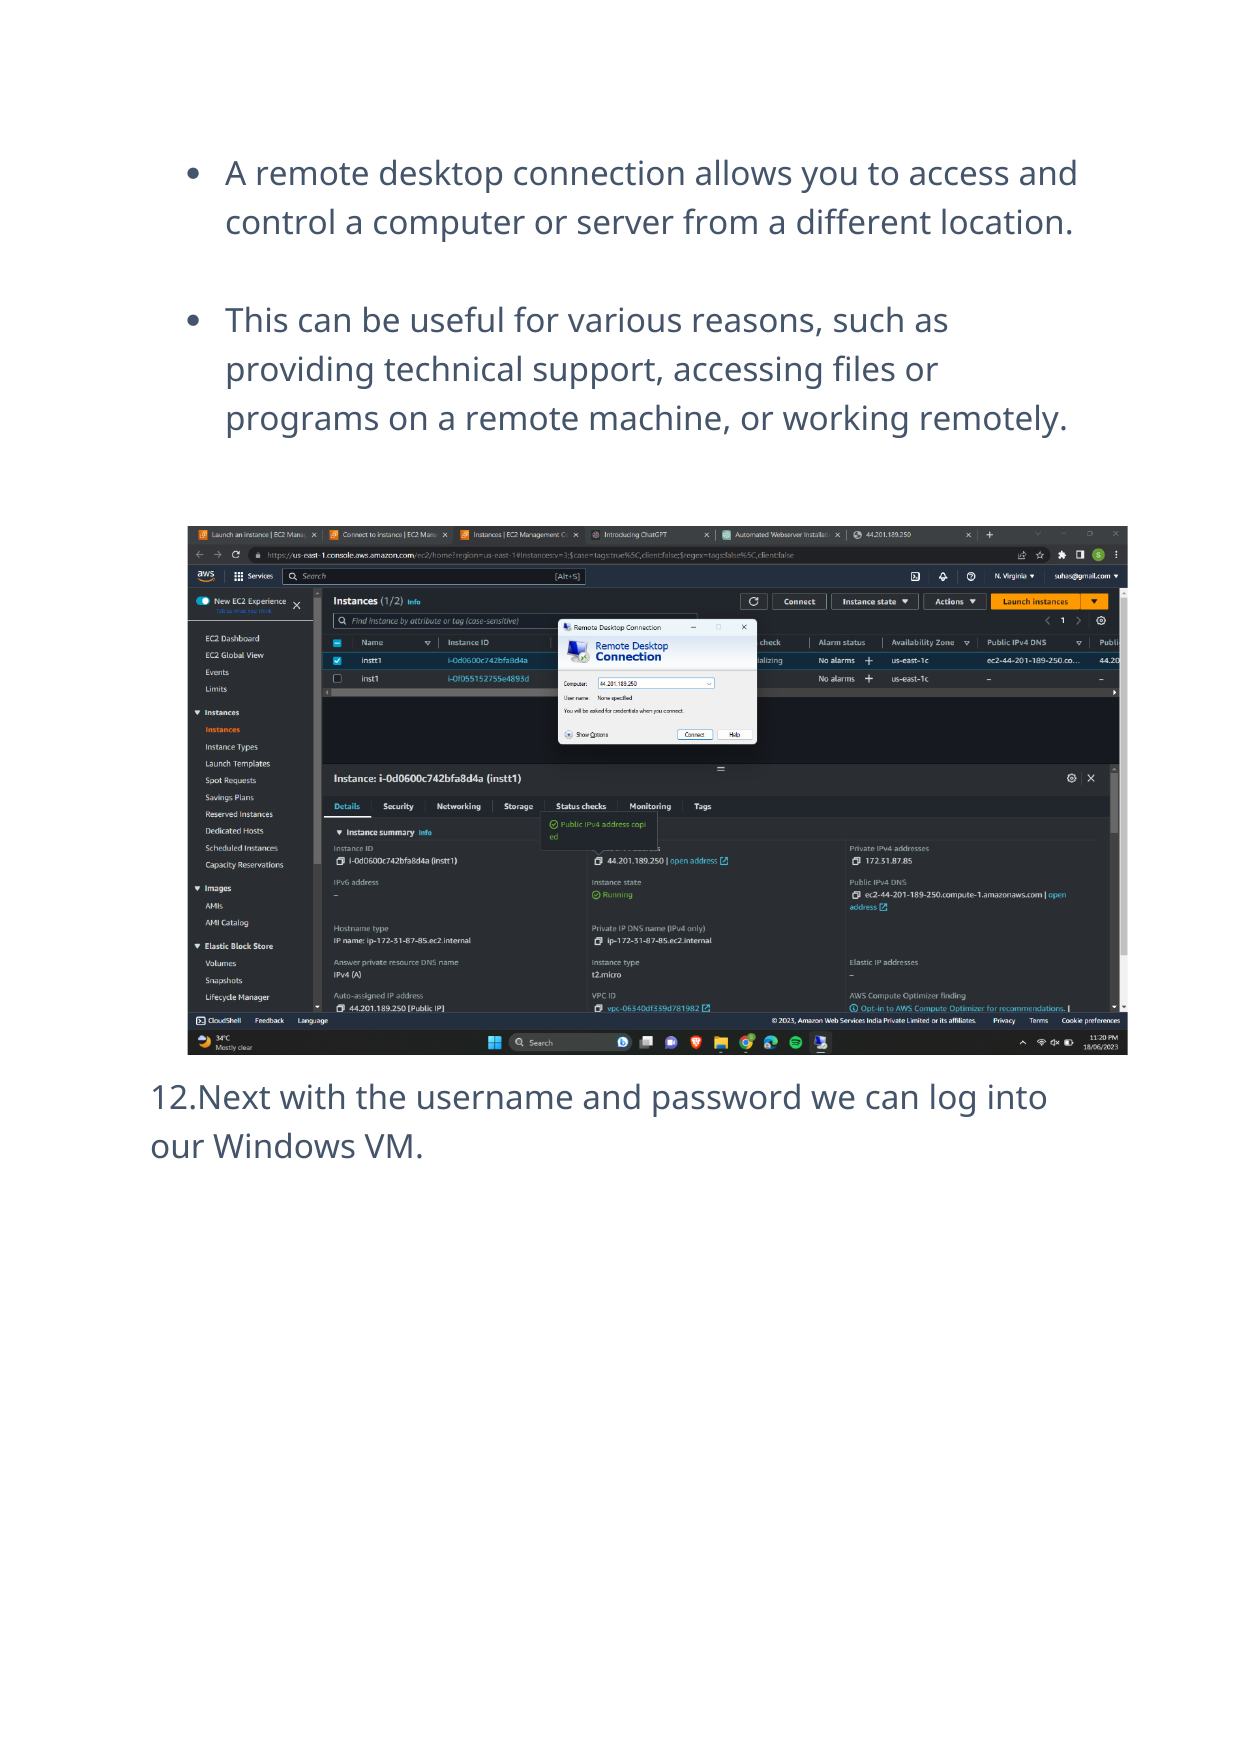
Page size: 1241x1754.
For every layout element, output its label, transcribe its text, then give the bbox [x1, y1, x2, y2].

list This can be useful for various reasons, such as providing technical support, accessing files or programs on a remote machine, or working remotely. [187, 297, 1090, 440]
list A remote desktop connection allows you to access and control a computer or server from a different location. [187, 150, 1090, 244]
picture [187, 526, 1128, 1055]
text 12.Next with the username and password we can log into our Windows VM. [150, 1074, 1090, 1168]
